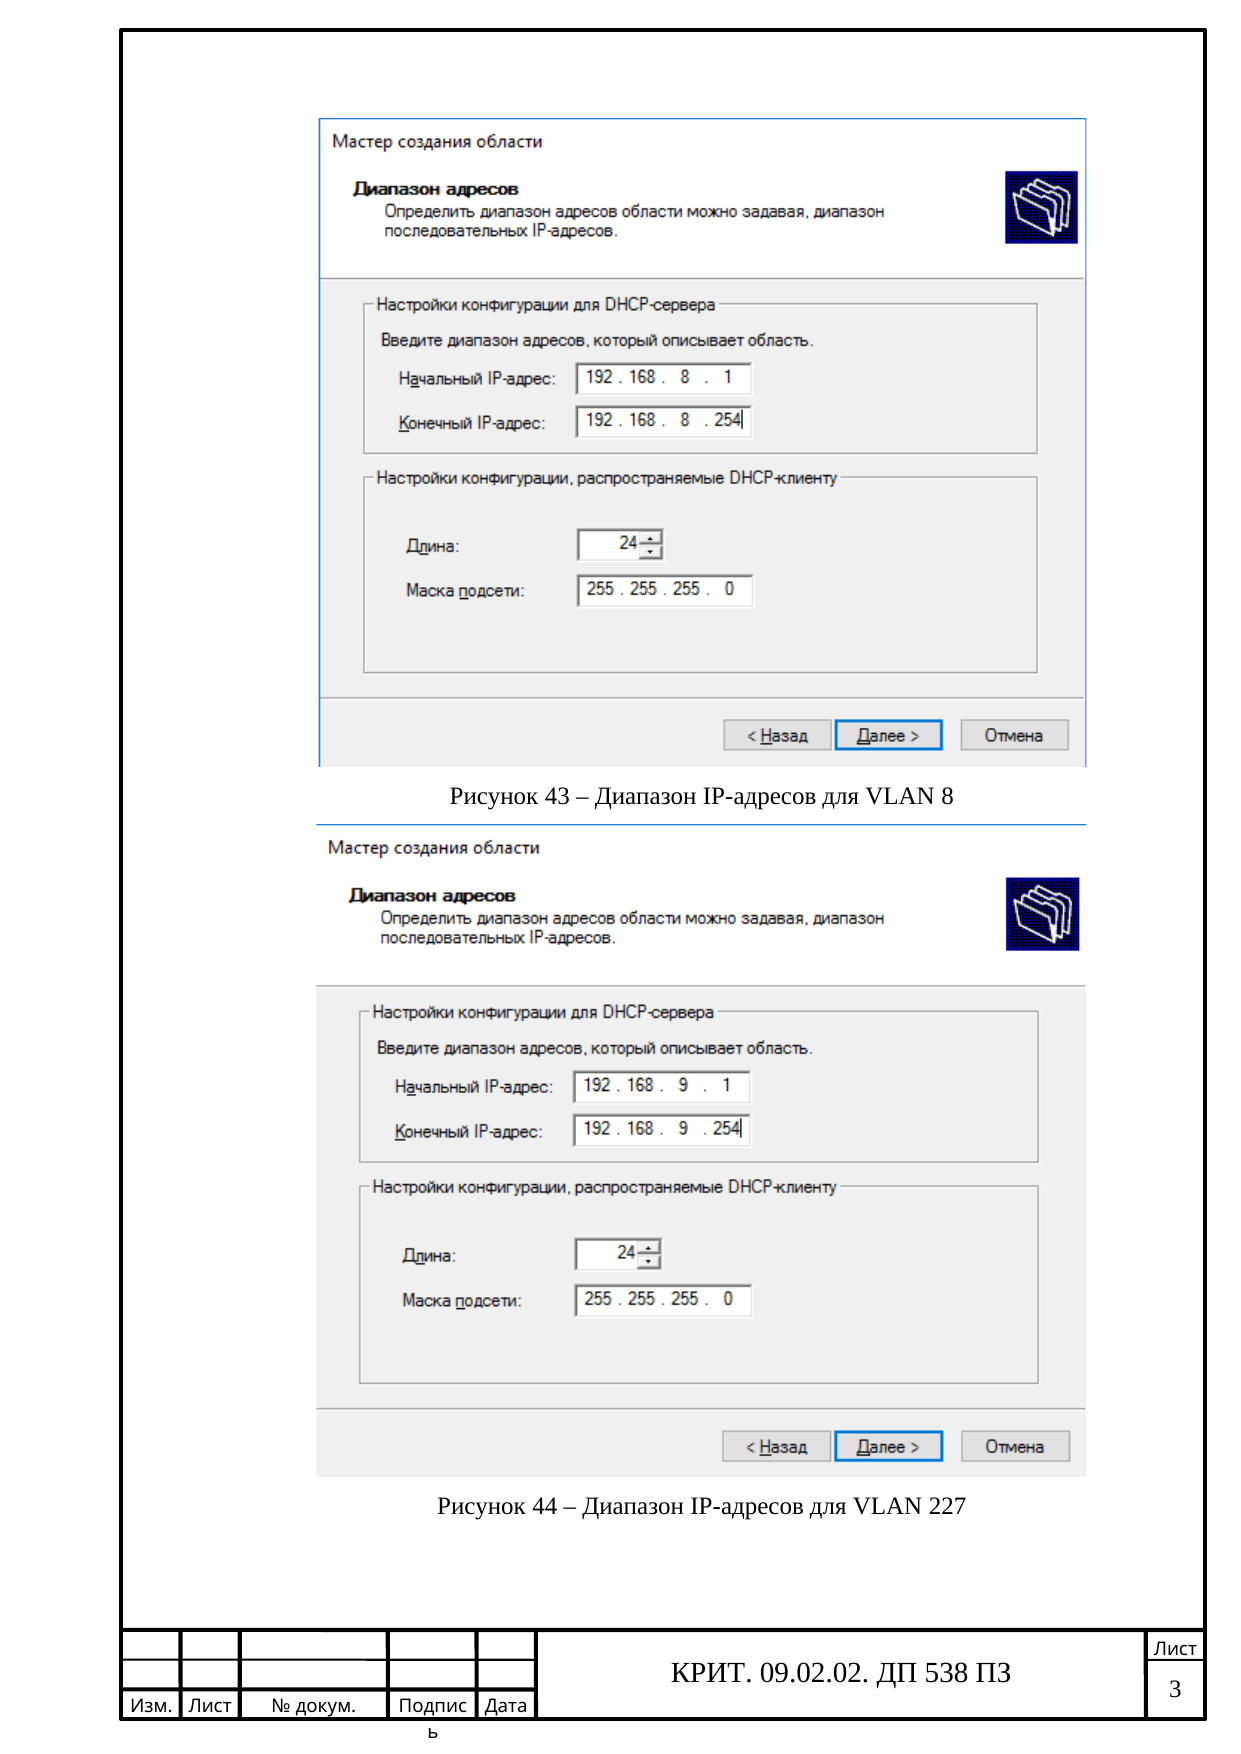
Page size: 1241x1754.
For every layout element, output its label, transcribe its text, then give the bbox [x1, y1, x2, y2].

picture [316, 118, 1087, 767]
text Рисунок 44 – Диапазон IP-адресов для VLAN 227 [148, 1491, 1181, 1520]
text Рисунок 43 – Диапазон IP-адресов для VLAN 8 [148, 781, 1181, 810]
picture [316, 824, 1087, 1477]
